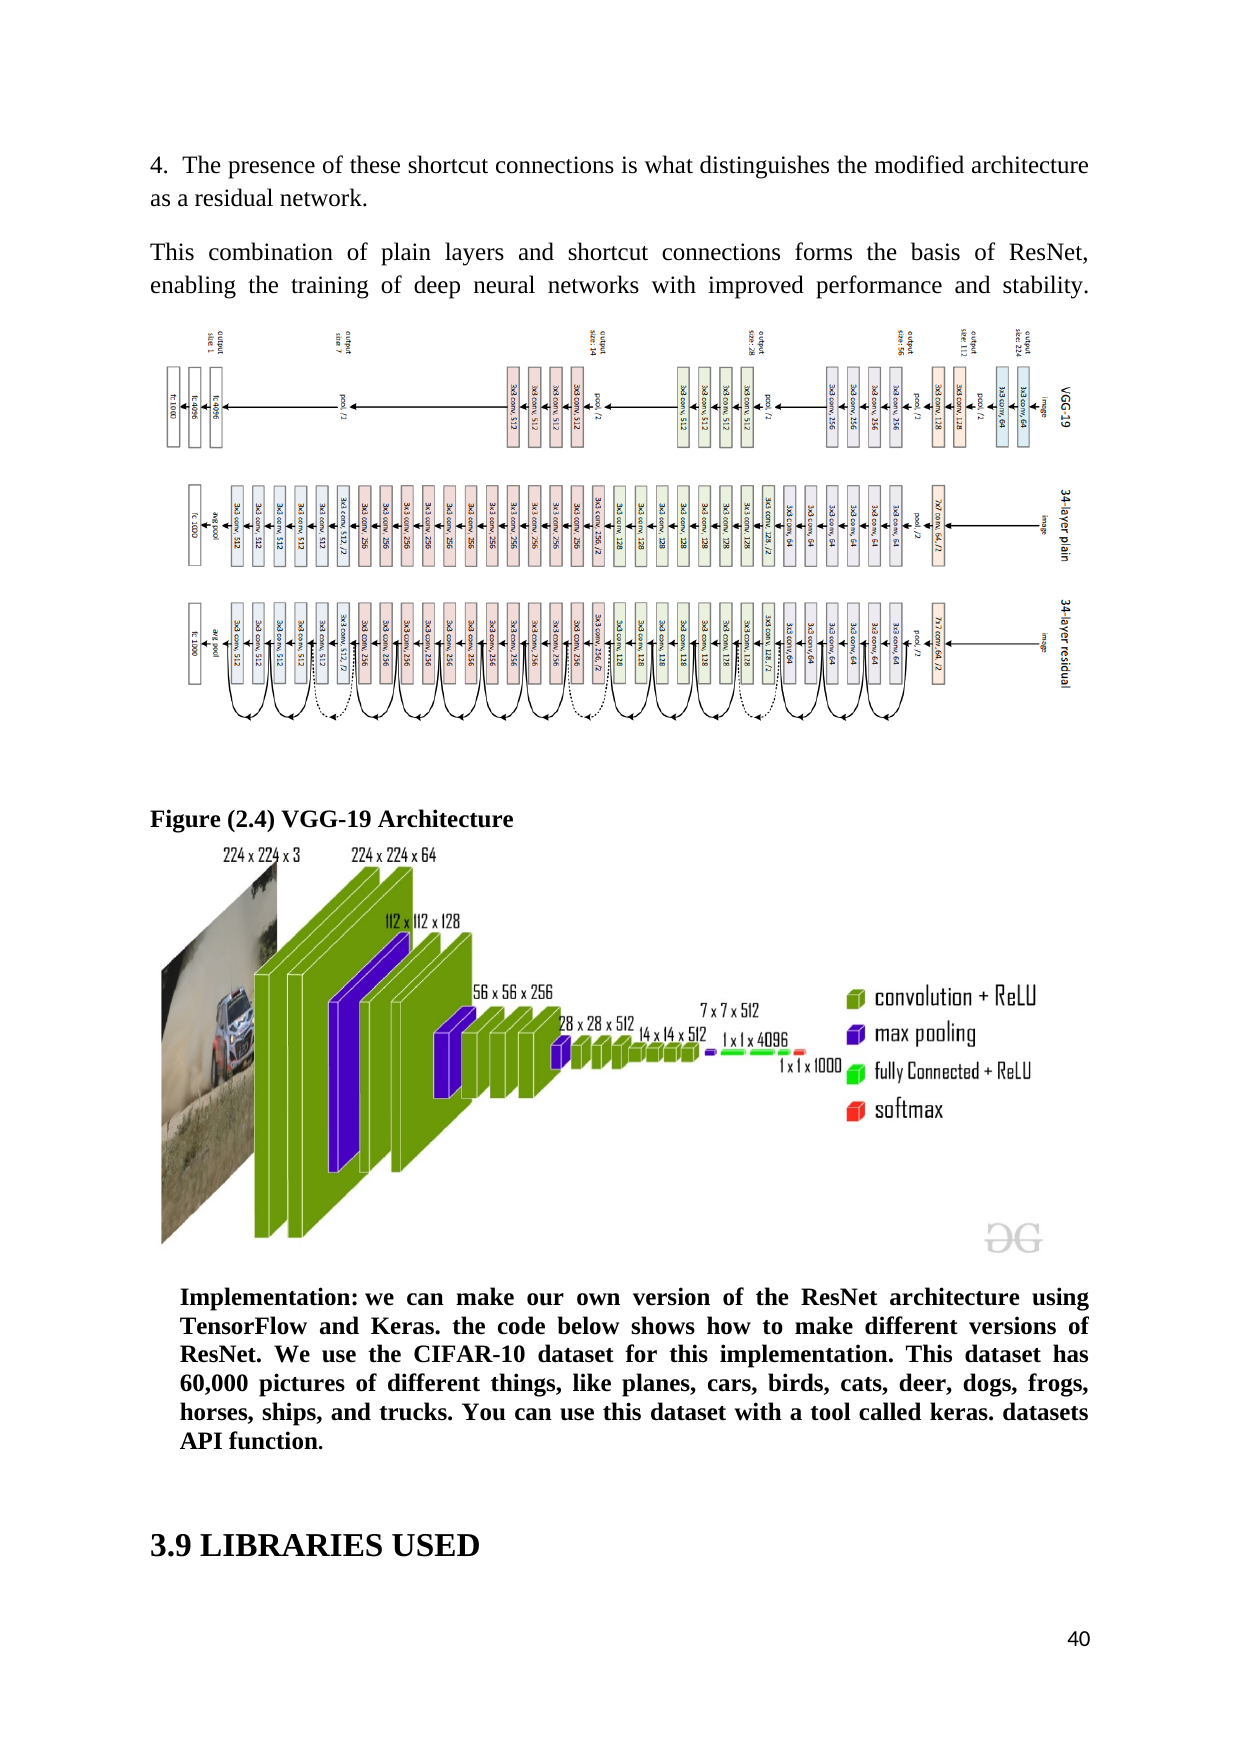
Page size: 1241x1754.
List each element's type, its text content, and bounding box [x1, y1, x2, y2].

text Figure (2.4) VGG-19 Architecture [150, 804, 1090, 833]
subtitle 3.9 LIBRARIES USED [150, 1525, 1090, 1563]
picture [150, 319, 1087, 726]
picture [112, 845, 1050, 1254]
text 4. The presence of these shortcut connections is what distinguishes the modified architecture as a residual network. [150, 150, 1090, 212]
